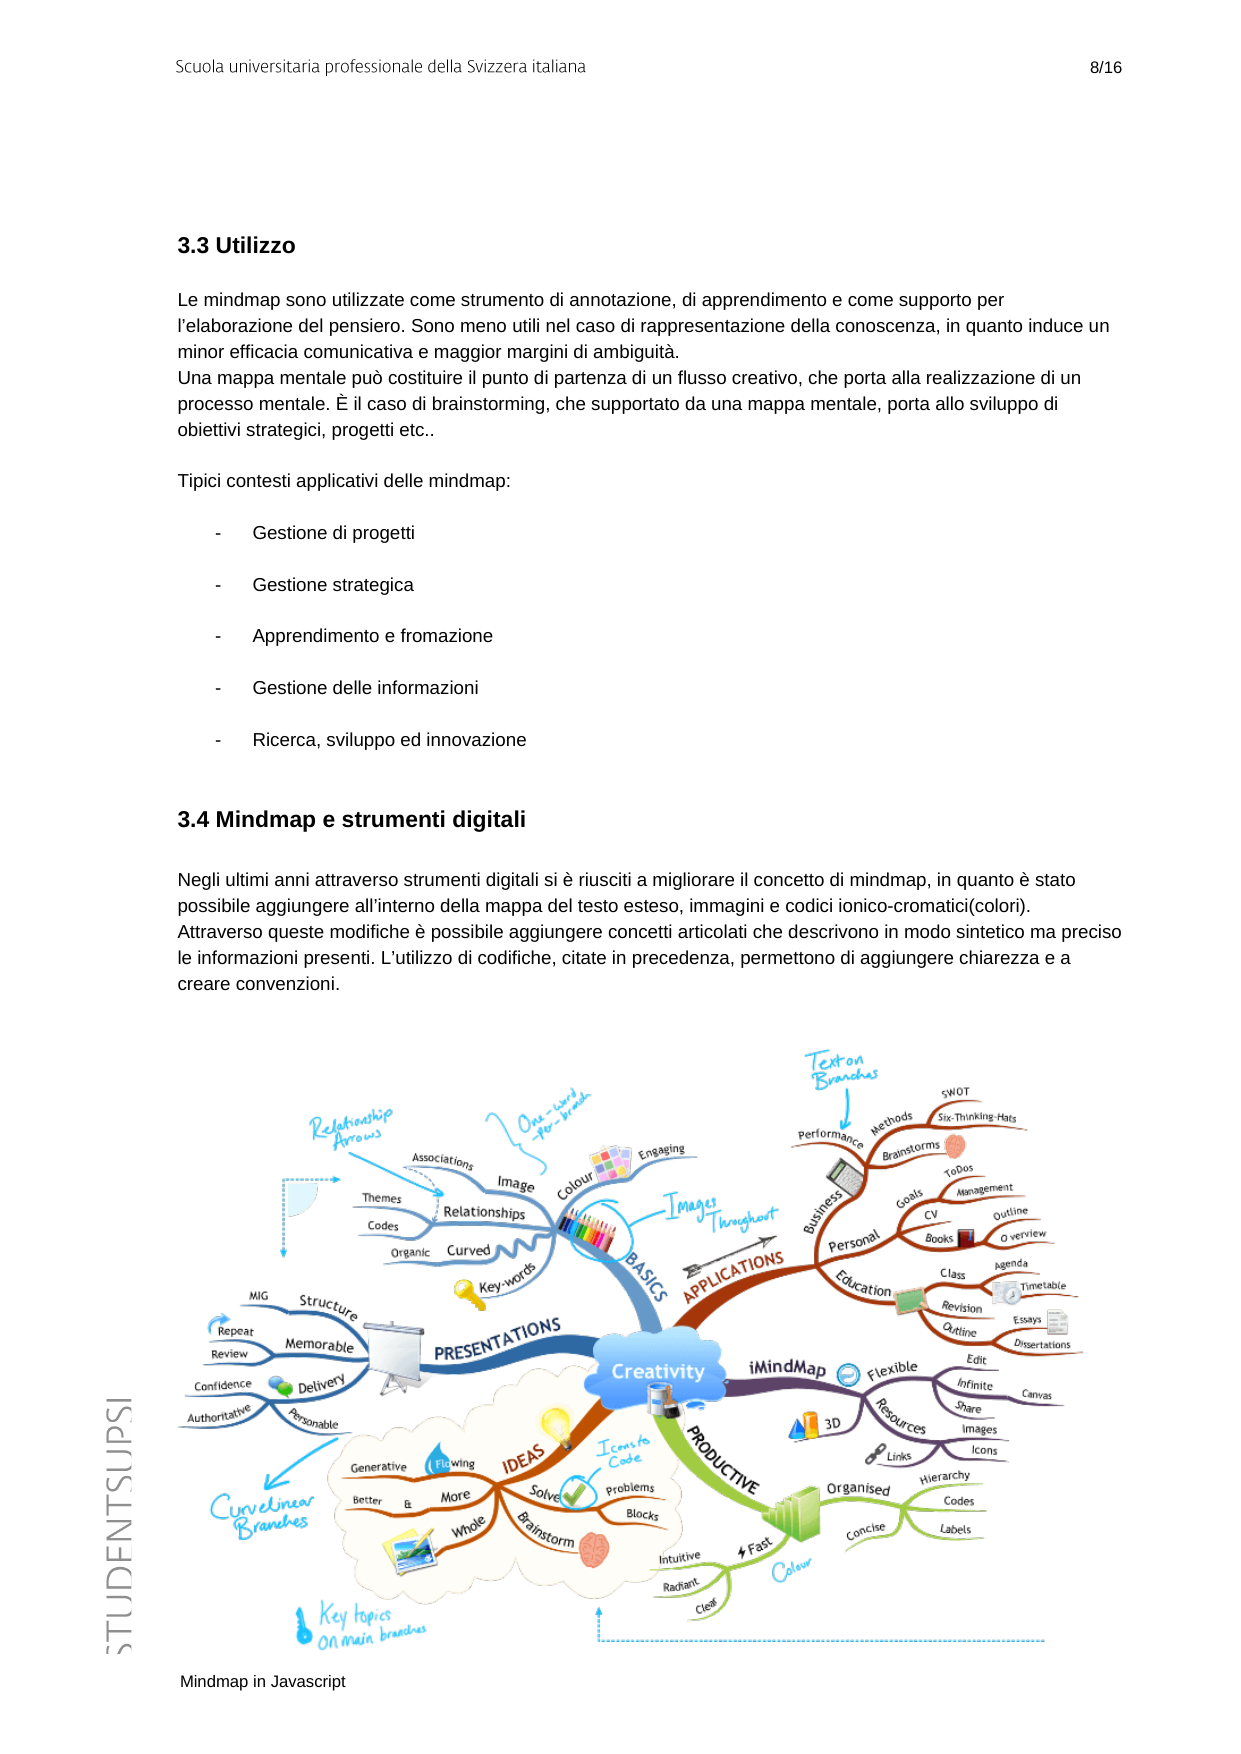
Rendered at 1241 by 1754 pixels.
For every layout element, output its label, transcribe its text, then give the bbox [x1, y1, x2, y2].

list Apprendimento e fromazione [215, 625, 1122, 647]
picture [168, 53, 602, 80]
text 3.3 Utilizzo [177, 232, 1122, 258]
text Una mappa mentale può costituire il punto di partenza di un flusso creativo, che porta alla realizzazione di un processo mentale. È il caso di brainstorming, che supportato da una mappa mentale, porta allo sviluppo di obiettivi strategici, progetti etc.. [177, 367, 1122, 440]
list Gestione delle informazioni [215, 677, 1122, 698]
picture [177, 1049, 1084, 1651]
text Tipici contesti applicativi delle mindmap: [177, 470, 1122, 492]
picture [106, 1399, 132, 1654]
text 3.4 Mindmap e strumenti digitali [177, 806, 1122, 832]
text Attraverso queste modifiche è possibile aggiungere concetti articolati che descrivono in modo sintetico ma preciso le informazioni presenti. L’utilizzo di codifiche, citate in precedenza, permettono di aggiungere chiarezza e a creare convenzioni. [177, 921, 1122, 994]
list Gestione strategica [215, 573, 1122, 595]
list Ricerca, sviluppo ed innovazione [215, 728, 1122, 750]
text Negli ultimi anni attraverso strumenti digitali si è riusciti a migliorare il concetto di mindmap, in quanto è stato possibile aggiungere all’interno della mappa del testo esteso, immagini e codici ionico-cromatici(colori). [177, 869, 1122, 916]
list Gestione di progetti [215, 522, 1122, 543]
text Le mindmap sono utilizzate come strumento di annotazione, di apprendimento e come supporto per l’elaborazione del pensiero. Sono meno utili nel caso di rappresentazione della conoscenza, in quanto induce un minor efficacia comunicativa e maggior margini di ambiguità. [177, 289, 1122, 362]
